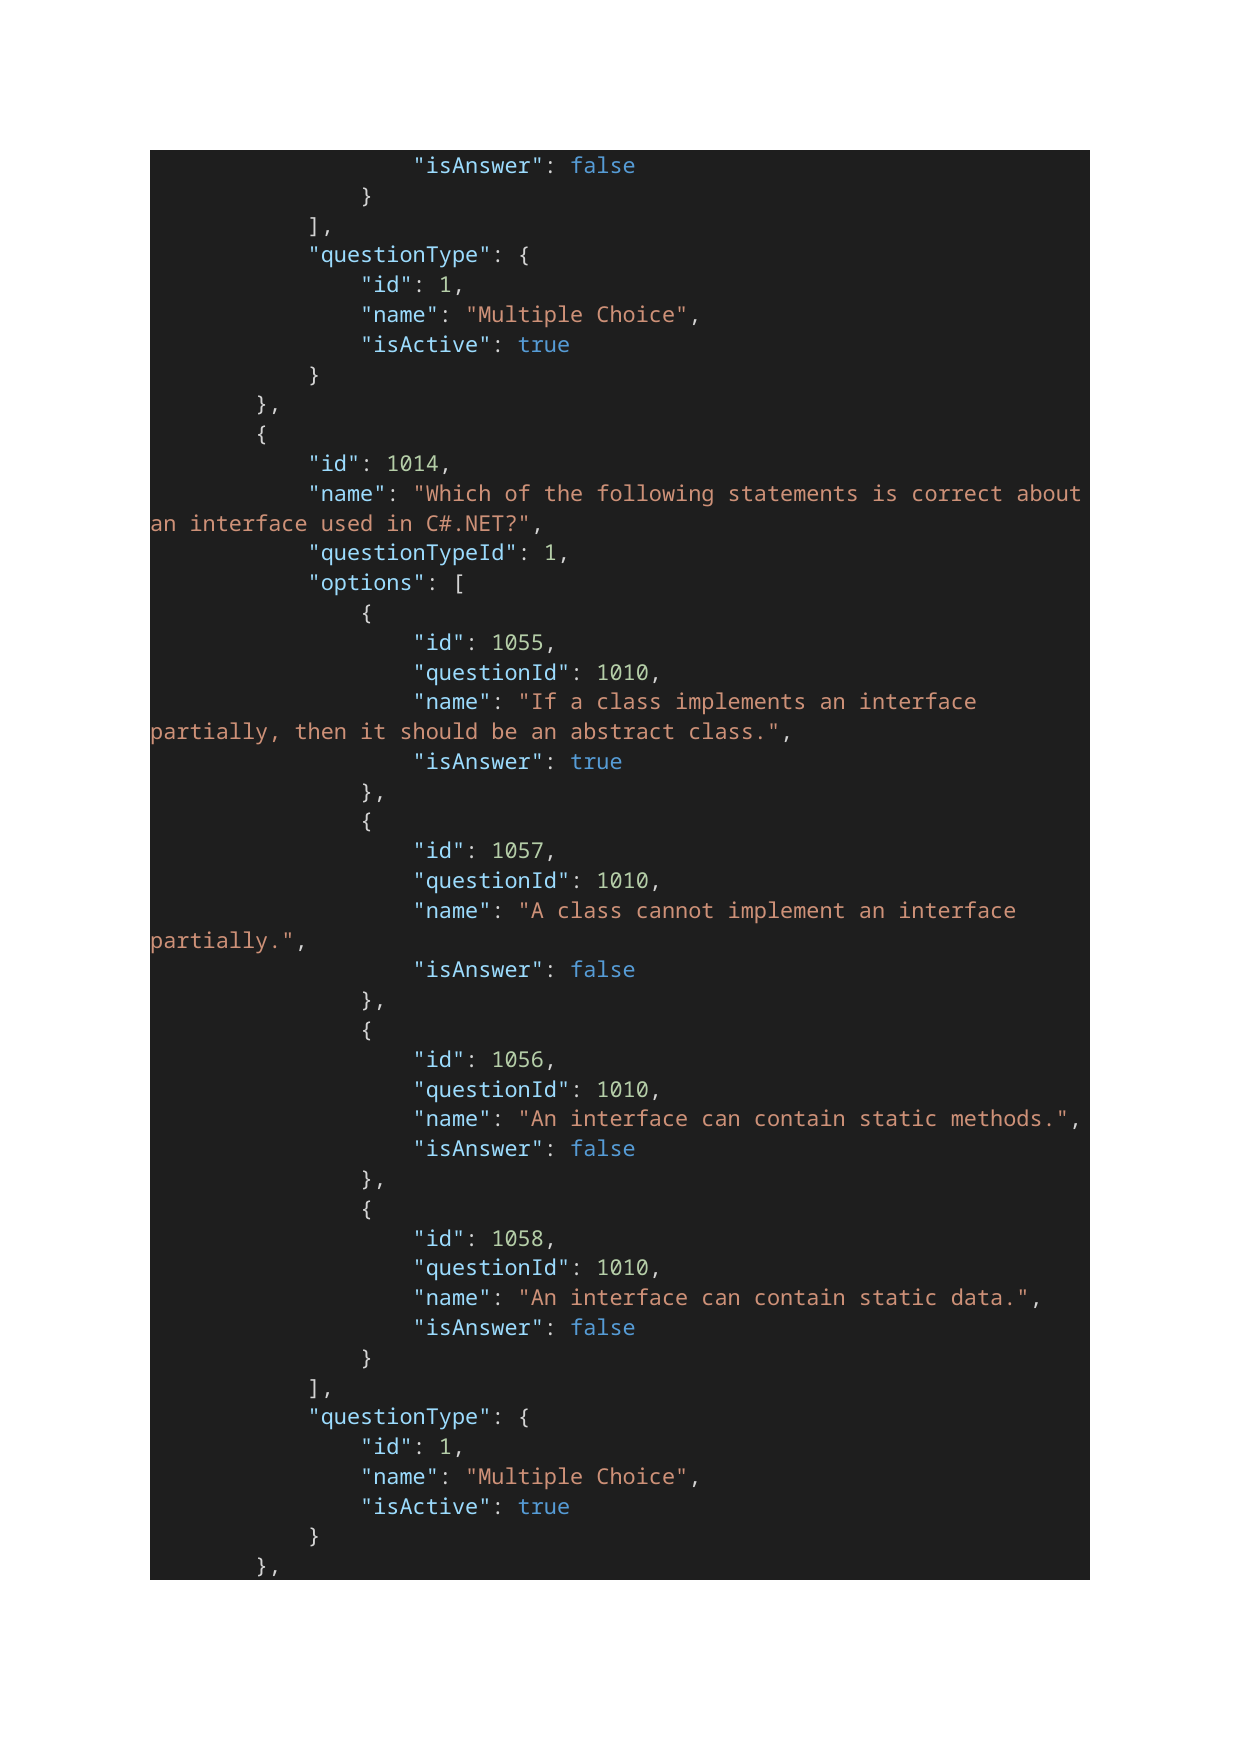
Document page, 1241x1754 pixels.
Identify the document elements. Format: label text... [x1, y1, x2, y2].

text }, [150, 388, 1090, 418]
text "name": "Multiple Choice", [150, 299, 1090, 329]
text "name": "Which of the following statements is correct about an interface used in C#.NET?", [150, 478, 1090, 537]
text "questionId": 1010, [150, 865, 1090, 895]
text "id": 1056, [150, 1044, 1090, 1073]
text } [150, 1520, 1090, 1550]
text { [150, 418, 1090, 448]
text }, [150, 984, 1090, 1014]
text "questionId": 1010, [150, 656, 1090, 686]
text "name": "Multiple Choice", [150, 1461, 1090, 1491]
text "questionTypeId": 1, [150, 537, 1090, 567]
text "questionType": { [150, 239, 1090, 269]
text "name": "An interface can contain static methods.", [150, 1103, 1090, 1133]
text "id": 1057, [150, 835, 1090, 865]
text ], [150, 209, 1090, 239]
text "options": [ [150, 567, 1090, 597]
text { [150, 805, 1090, 835]
text "isActive": true [150, 329, 1090, 358]
text ], [150, 1371, 1090, 1401]
text "name": "If a class implements an interface partially, then it should be an abstract class.", [150, 686, 1090, 746]
text "isAnswer": true [150, 746, 1090, 776]
text { [150, 597, 1090, 627]
text "id": 1, [150, 1431, 1090, 1461]
text { [150, 1014, 1090, 1044]
text "id": 1058, [150, 1222, 1090, 1252]
text } [150, 1342, 1090, 1371]
text } [150, 180, 1090, 209]
text "questionType": { [150, 1401, 1090, 1431]
text "id": 1014, [150, 448, 1090, 478]
text "name": "A class cannot implement an interface partially.", [150, 895, 1090, 954]
text "isAnswer": false [150, 954, 1090, 984]
text } [150, 358, 1090, 388]
text "isActive": true [150, 1491, 1090, 1520]
text "isAnswer": false [150, 150, 1090, 180]
text "name": "An interface can contain static data.", [150, 1282, 1090, 1312]
text "isAnswer": false [150, 1312, 1090, 1342]
text "questionId": 1010, [150, 1073, 1090, 1103]
text "id": 1, [150, 269, 1090, 299]
text "isAnswer": false [150, 1133, 1090, 1163]
text { [150, 1193, 1090, 1222]
text "questionId": 1010, [150, 1252, 1090, 1282]
text }, [150, 1163, 1090, 1193]
text }, [150, 1550, 1090, 1580]
text "id": 1055, [150, 627, 1090, 656]
text }, [150, 776, 1090, 805]
